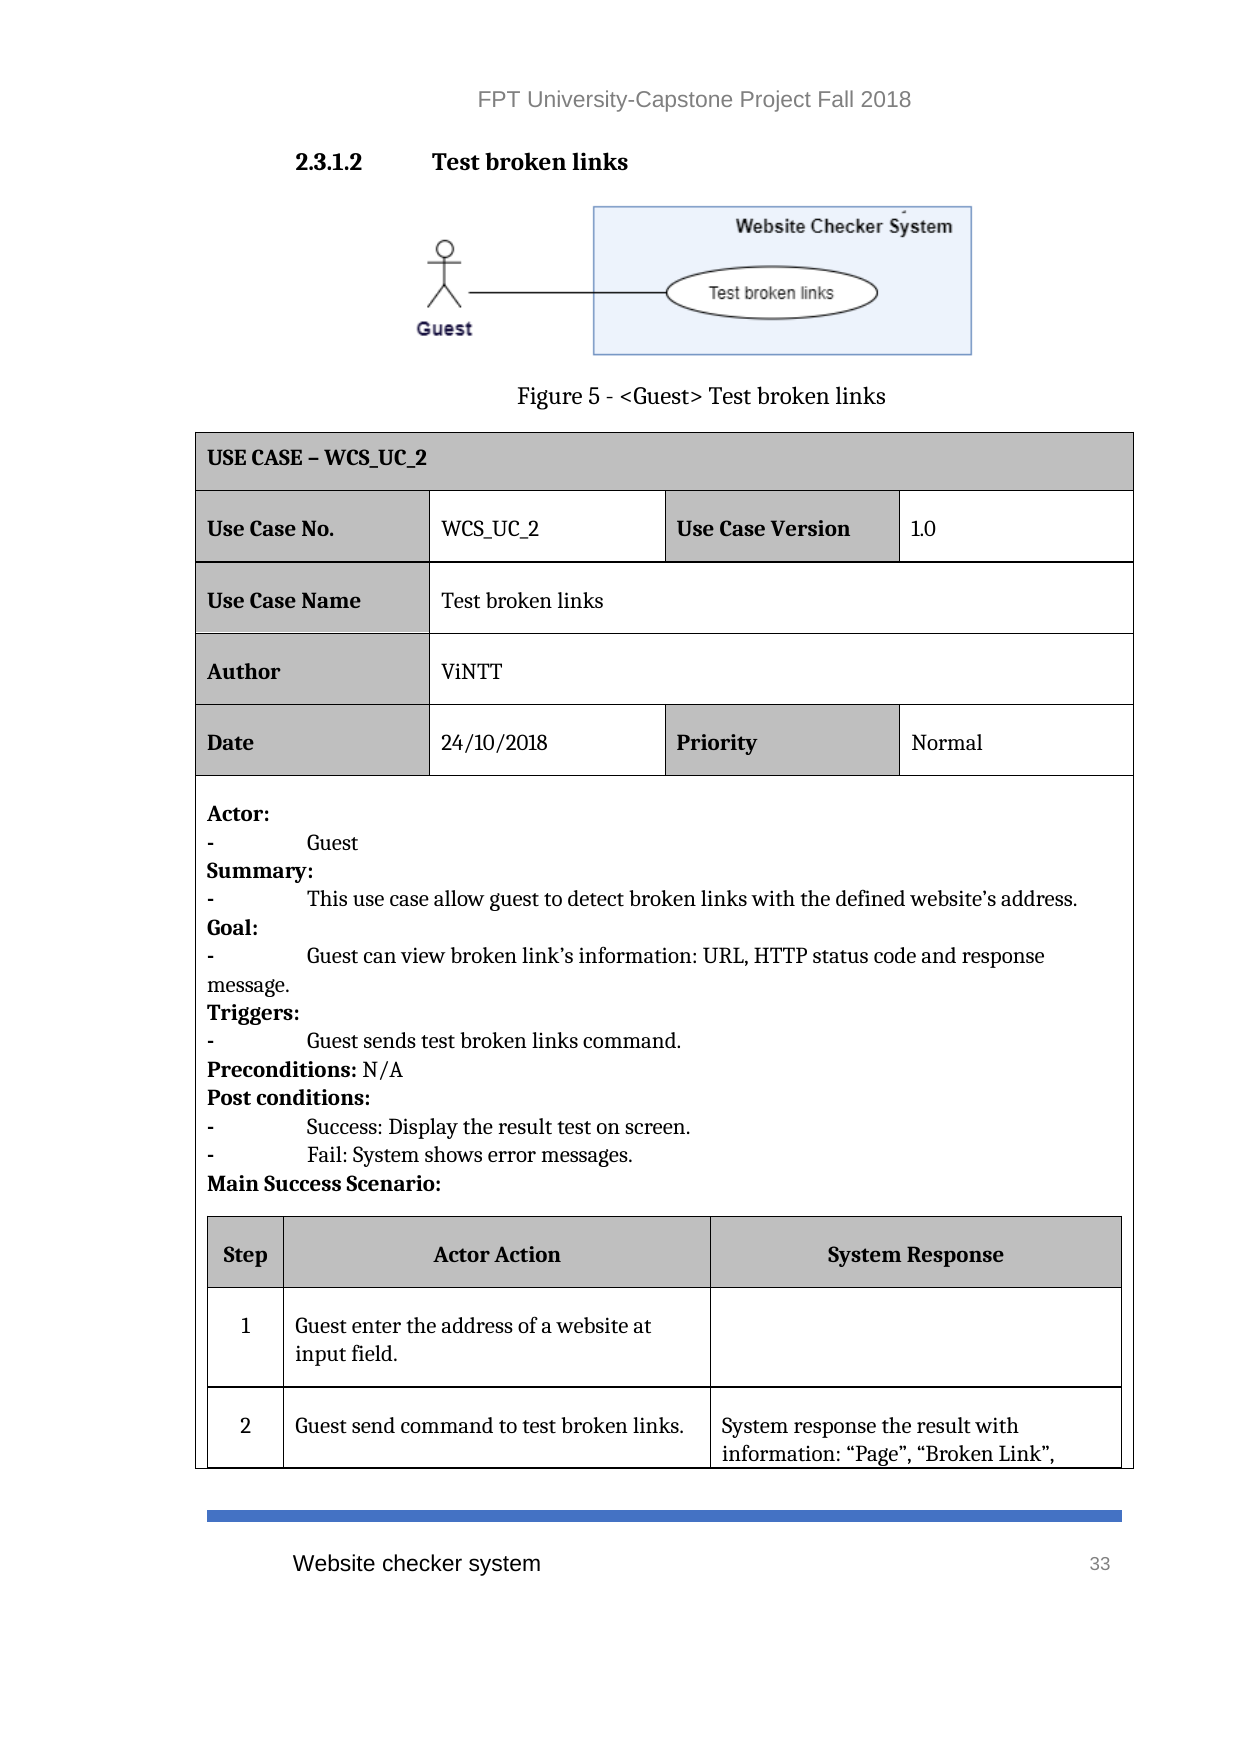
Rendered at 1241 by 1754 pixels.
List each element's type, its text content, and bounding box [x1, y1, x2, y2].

table_cell Normal [900, 705, 1133, 775]
table_cell Use Case Name [196, 563, 429, 632]
table_cell WCS_UC_2 [430, 491, 665, 561]
text Figure 5 - <Guest> Test broken links [207, 382, 1122, 411]
table_cell 24/10/2018 [430, 705, 665, 775]
table_cell Use Case Version [666, 491, 899, 561]
table_cell 1.0 [900, 491, 1133, 561]
list Test broken links [295, 148, 1122, 176]
table_cell ViNTT [430, 634, 1133, 704]
table_cell Test broken links [430, 563, 1133, 632]
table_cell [196, 776, 1133, 1468]
table_cell Date [196, 705, 429, 775]
table_header USE CASE – WCS_UC_2 [196, 433, 1133, 490]
picture [416, 195, 982, 364]
table_cell Priority [666, 705, 899, 775]
table_cell Author [196, 634, 429, 704]
table_cell Use Case No. [196, 491, 429, 561]
